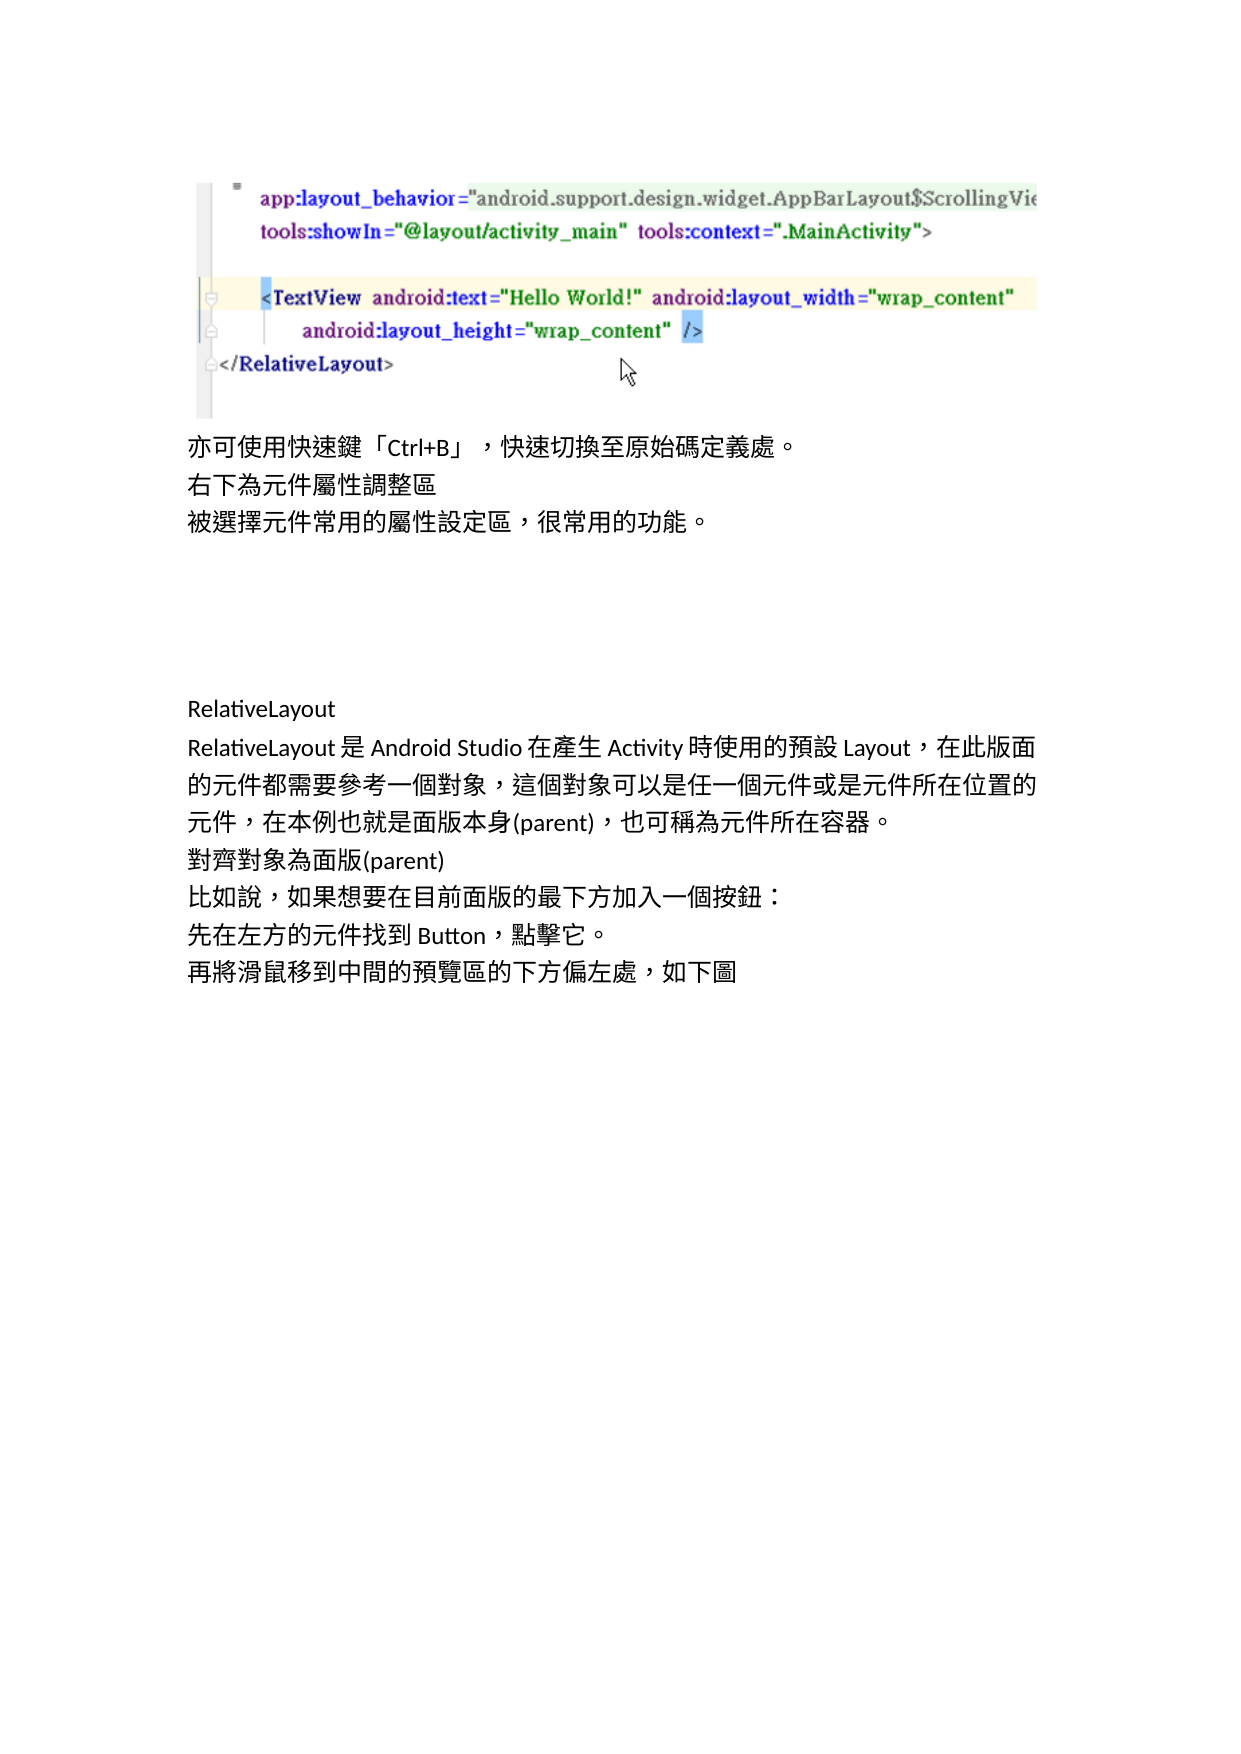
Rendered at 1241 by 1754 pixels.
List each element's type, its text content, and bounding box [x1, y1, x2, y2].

text RelativeLayout是Android Studio在產生Activity時使用的預設Layout，在此版面的元件都需要參考一個對象，這個對象可以是任一個元件或是元件所在位置的元件，在本例也就是面版本身(parent)，也可稱為元件所在容器。 [187, 727, 1053, 839]
text 再將滑鼠移到中間的預覽區的下方偏左處，如下圖 [187, 952, 1053, 989]
text 對齊對象為面版(parent) [187, 839, 1053, 877]
text RelativeLayout [187, 689, 1053, 727]
text 被選擇元件常用的屬性設定區，很常用的功能。 [187, 502, 1053, 539]
picture [187, 167, 1053, 424]
text 比如說，如果想要在目前面版的最下方加入一個按鈕： [187, 877, 1053, 914]
text 右下為元件屬性調整區 [187, 464, 1053, 502]
text 亦可使用快速鍵「Ctrl+B」，快速切換至原始碼定義處。 [187, 427, 1053, 464]
text 先在左方的元件找到Button，點擊它。 [187, 914, 1053, 952]
